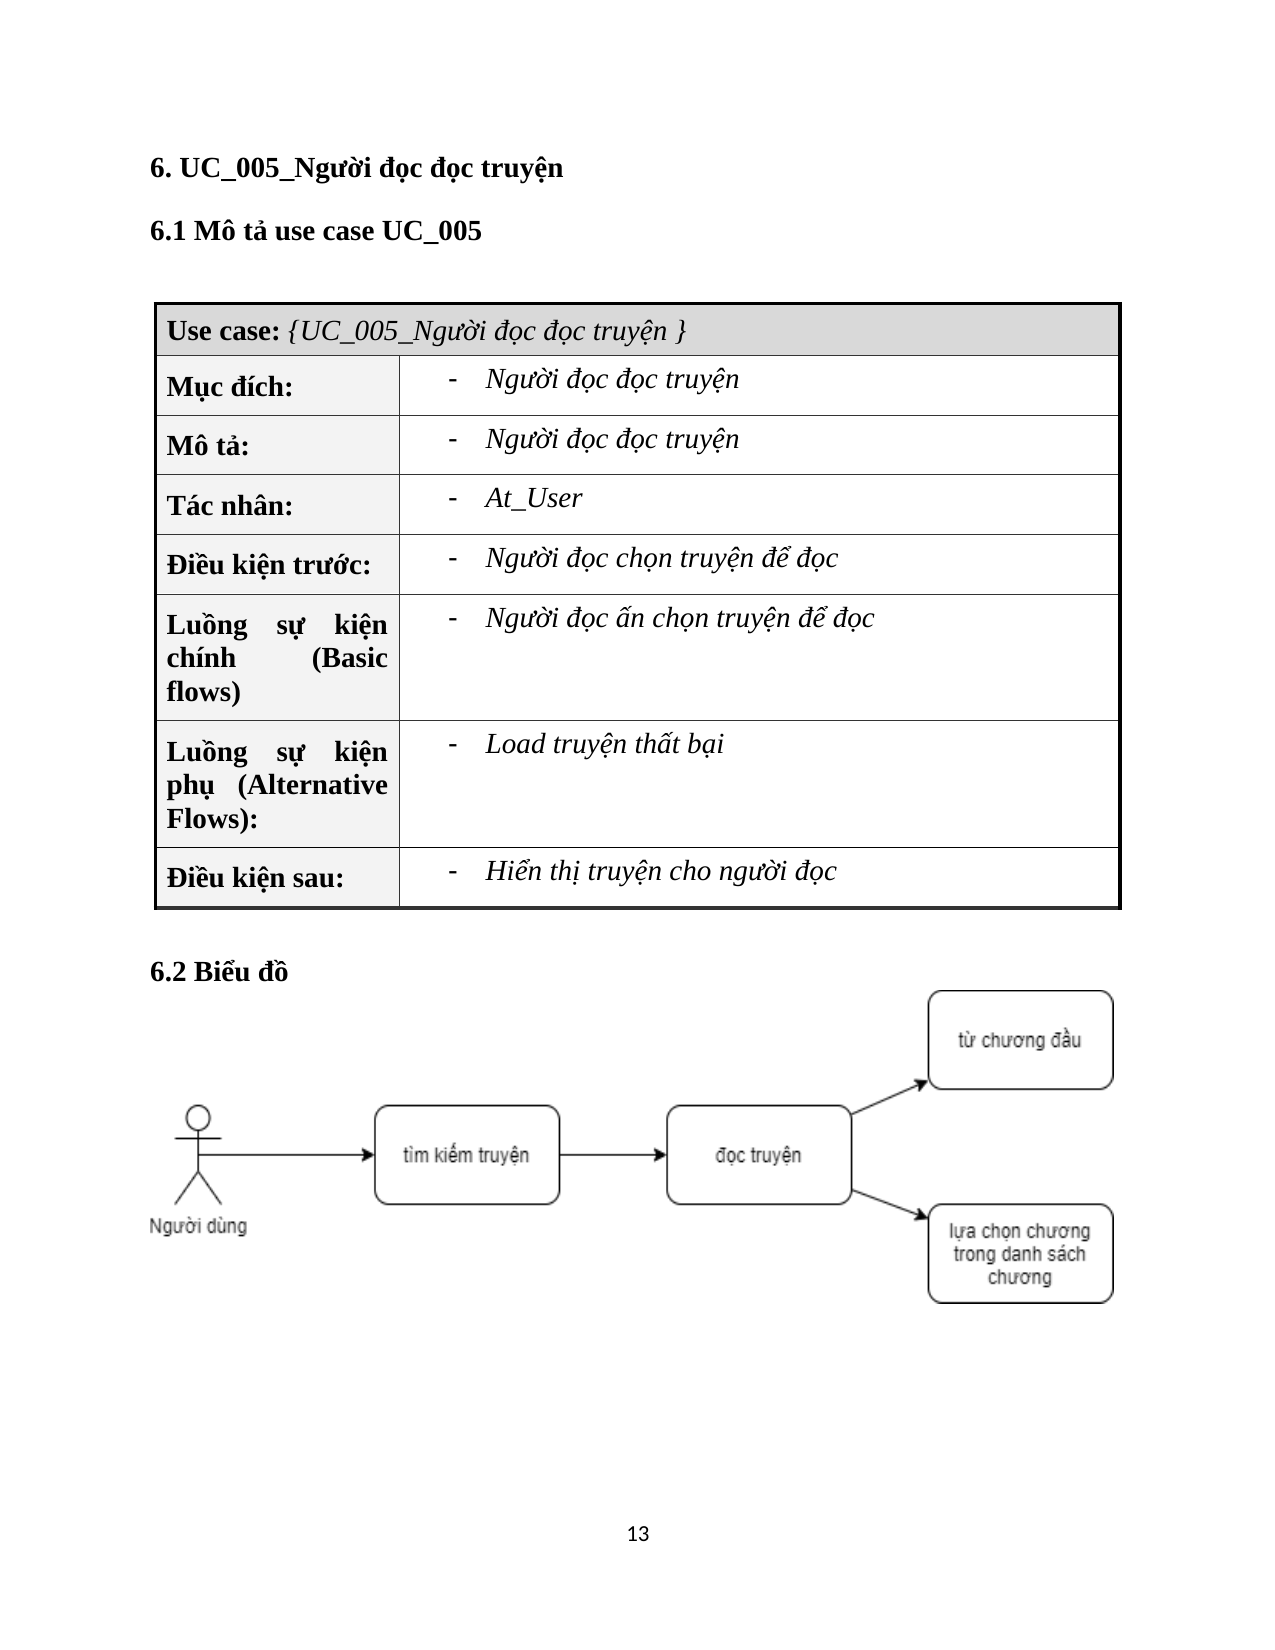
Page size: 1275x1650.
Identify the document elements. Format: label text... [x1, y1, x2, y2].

subtitle 6. UC_005_Người đọc đọc truyện [150, 150, 1125, 183]
table_cell Mô tả: [157, 416, 399, 474]
table_cell Luồng sự kiện phụ (Alternative Flows): [157, 721, 399, 847]
table_header Use case: {UC_005_Người đọc đọc truyện } [157, 305, 1118, 355]
table_cell Load truyện thất bại [400, 721, 1118, 847]
table_cell Người đọc đọc truyện [400, 416, 1118, 474]
table_cell Người đọc chọn truyện để đọc [400, 535, 1118, 593]
table_cell Mục đích: [157, 356, 399, 415]
table_cell Luồng sự kiện chính (Basic flows) [157, 595, 399, 720]
subtitle 6.2 Biểu đồ [150, 954, 1125, 987]
table_cell Điều kiện trước: [157, 535, 399, 593]
subtitle 6.1 Mô tả use case UC_005 [150, 213, 1125, 246]
table_cell Hiển thị truyện cho người đọc [400, 848, 1118, 906]
table_cell Điều kiện sau: [157, 848, 399, 906]
table_cell Tác nhân: [157, 475, 399, 534]
table_cell Người đọc đọc truyện [400, 356, 1118, 415]
table_cell Người đọc ấn chọn truyện để đọc [400, 595, 1118, 720]
picture [150, 990, 1114, 1304]
table_cell At_User [400, 475, 1118, 534]
